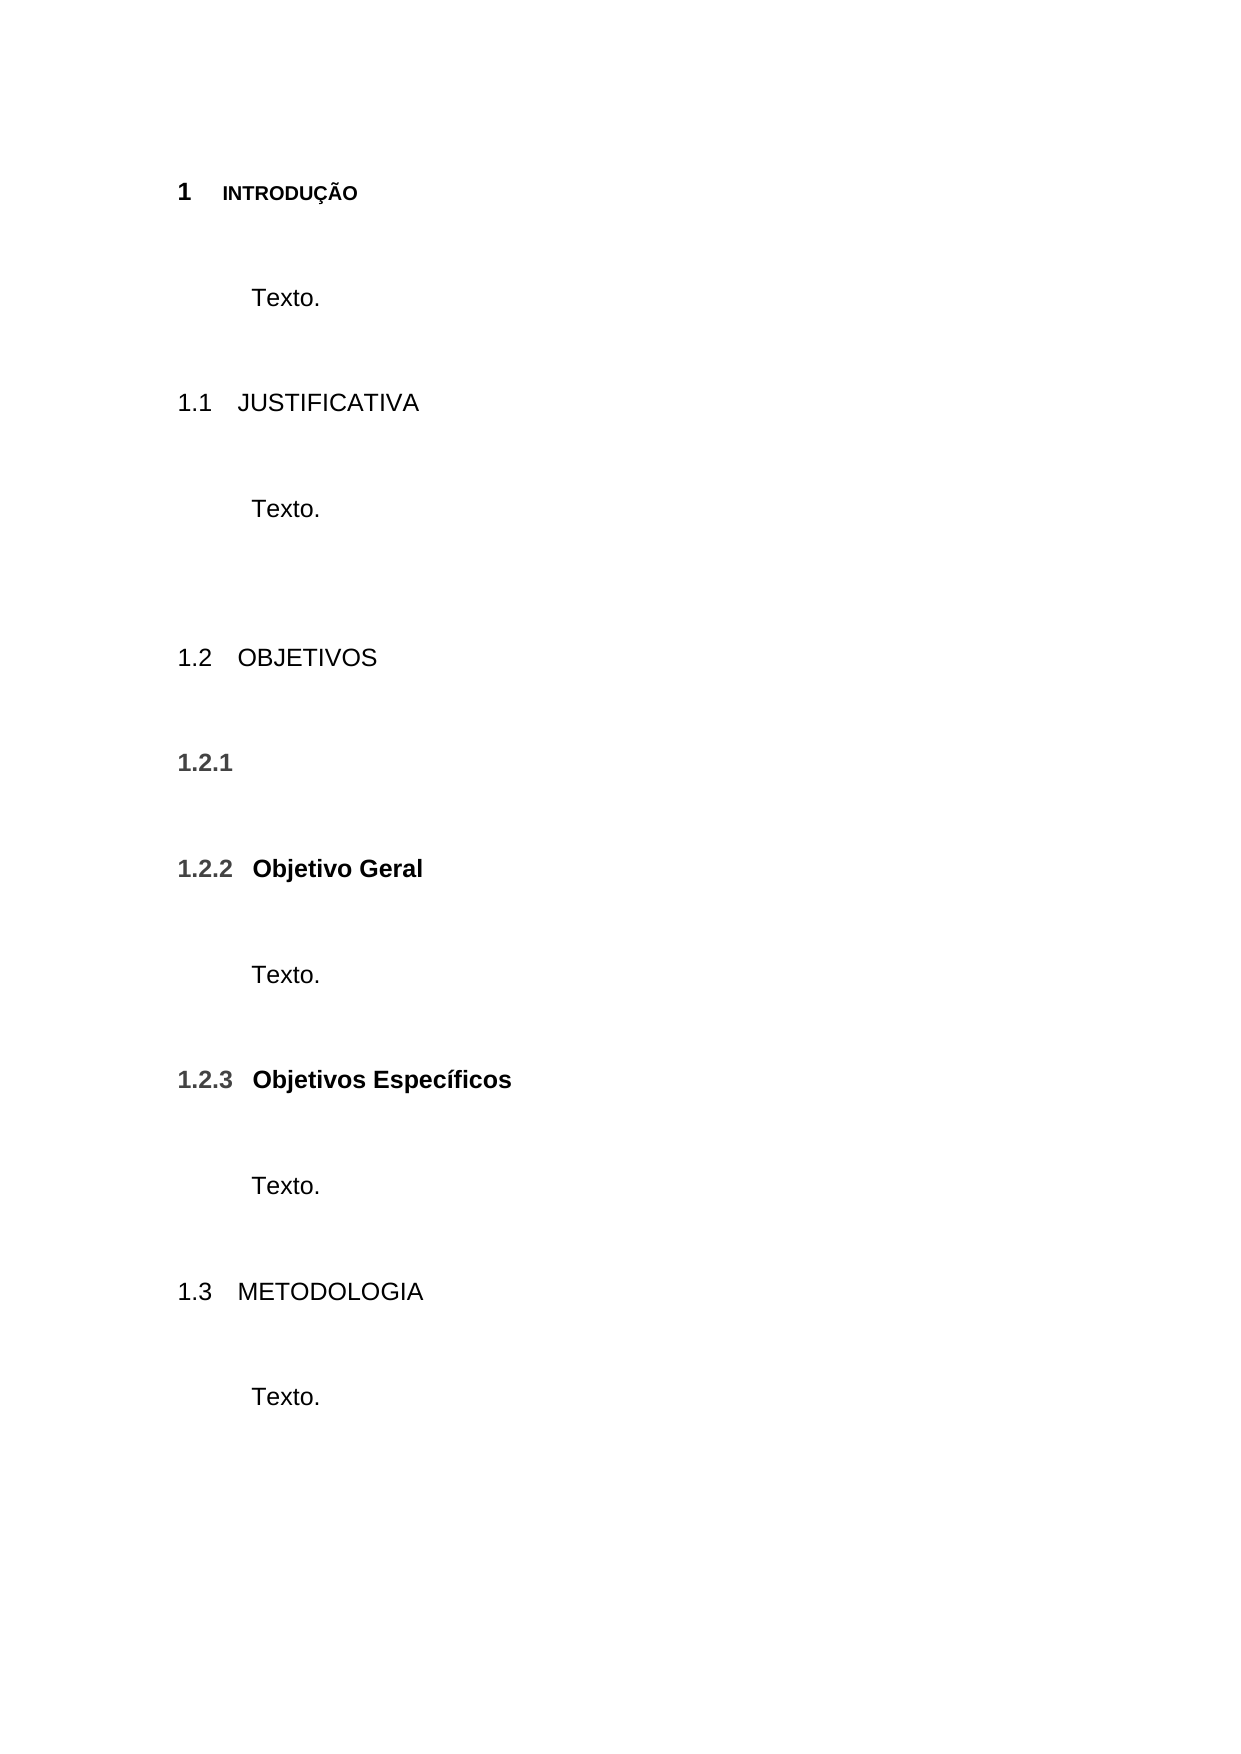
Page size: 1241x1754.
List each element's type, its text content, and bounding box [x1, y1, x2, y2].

subtitle Objetivo Geral [177, 854, 1122, 883]
text Texto. [177, 283, 1122, 312]
subtitle OBJETIVOS [177, 643, 1122, 672]
subtitle METODOLOGIA [177, 1277, 1122, 1305]
text Texto. [177, 1382, 1122, 1411]
subtitle Objetivos Específicos [177, 1065, 1122, 1094]
subtitle JUSTIFICATIVA [177, 388, 1122, 417]
text Texto. [177, 494, 1122, 523]
subtitle introdução [177, 177, 1122, 206]
text Texto. [177, 960, 1122, 988]
text Texto. [177, 1171, 1122, 1200]
